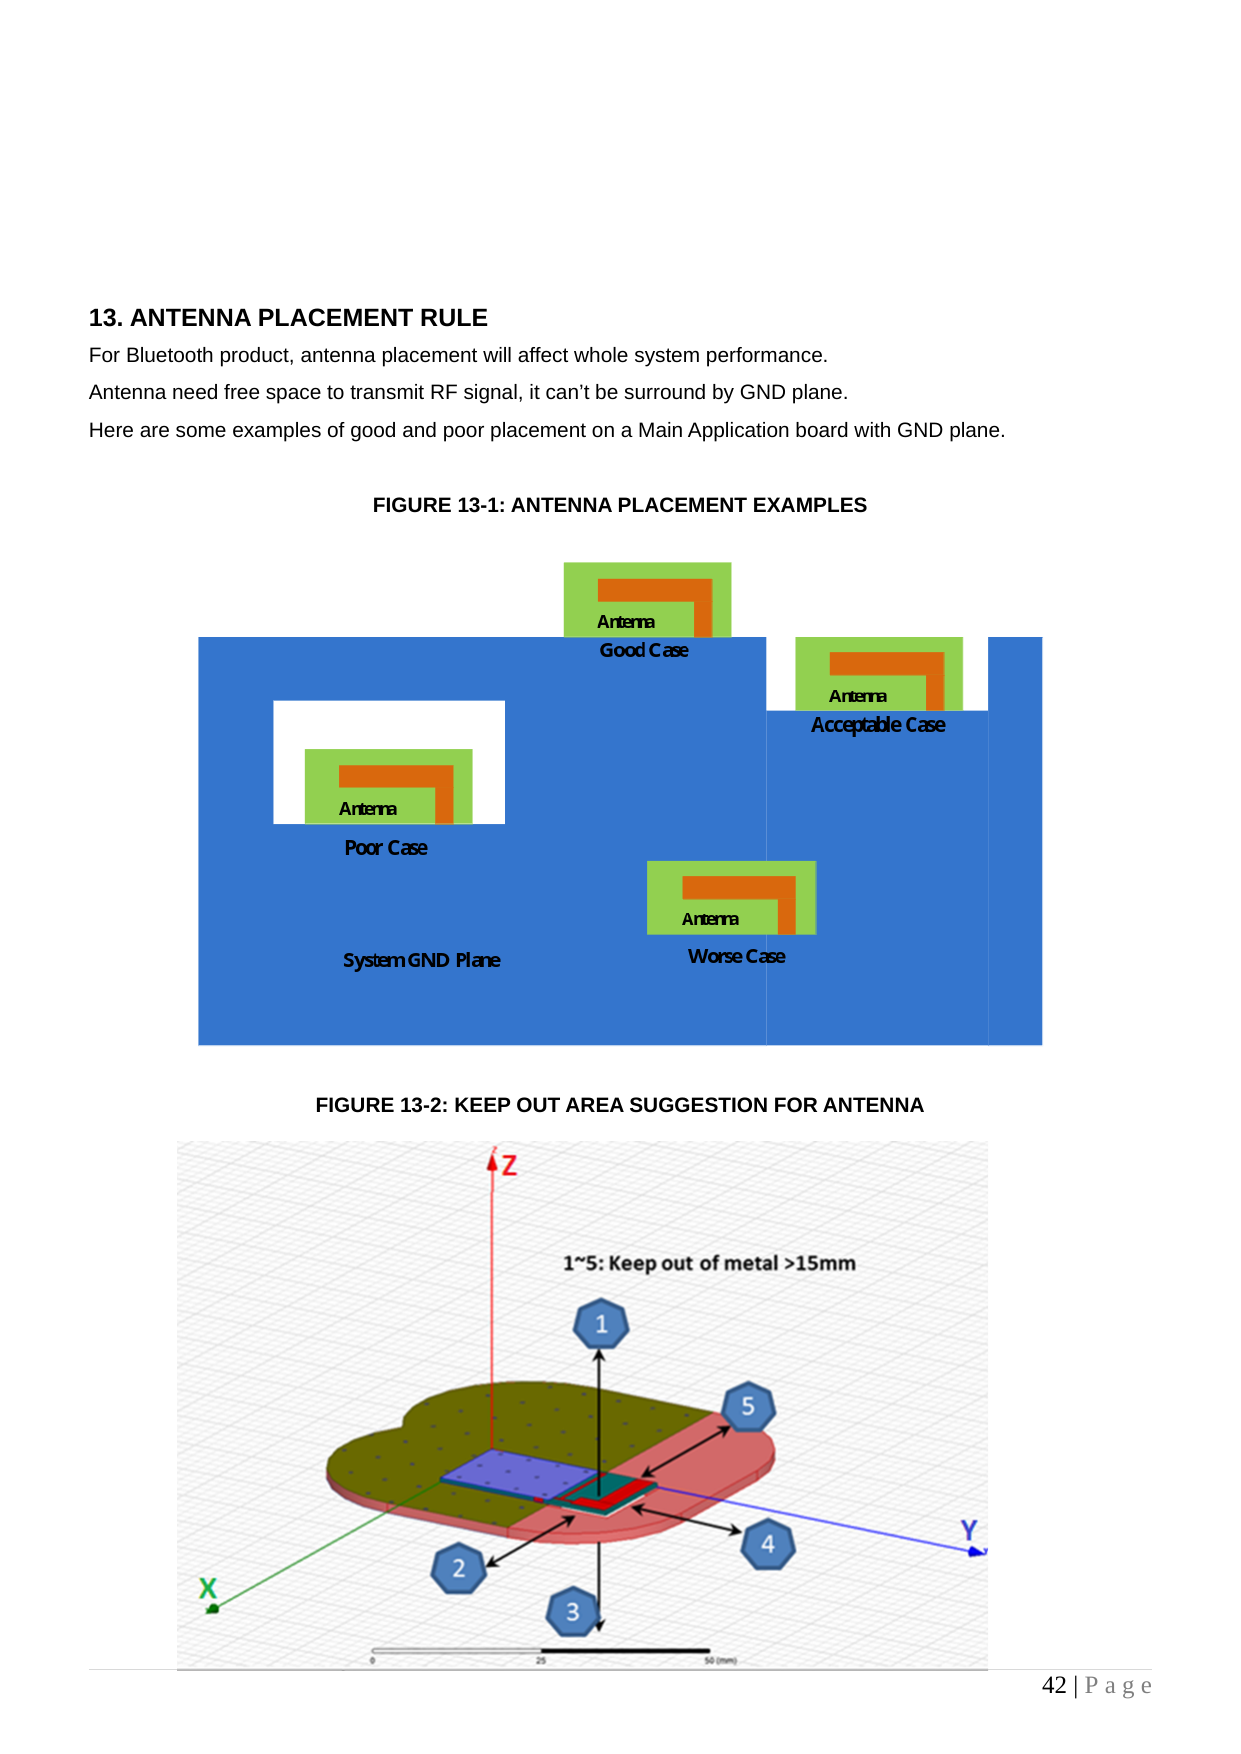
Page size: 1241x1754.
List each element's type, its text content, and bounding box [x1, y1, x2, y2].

picture [175, 1141, 989, 1670]
text For Bluetooth product, antenna placement will affect whole system performance. [89, 336, 1152, 373]
text FIGURE 13-2: KEEP OUT AREA SUGGESTION FOR ANTENNA [89, 1086, 1152, 1123]
text Here are some examples of good and poor placement on a Main Application board with GND plane. [89, 411, 1152, 448]
text FIGURE 13-1: ANTENNA PLACEMENT EXAMPLES [89, 486, 1152, 523]
subtitle 13. ANTENNA PLACEMENT RULE [89, 298, 1152, 336]
text Antenna need free space to transmit RF signal, it can’t be surround by GND plane. [89, 373, 1152, 411]
